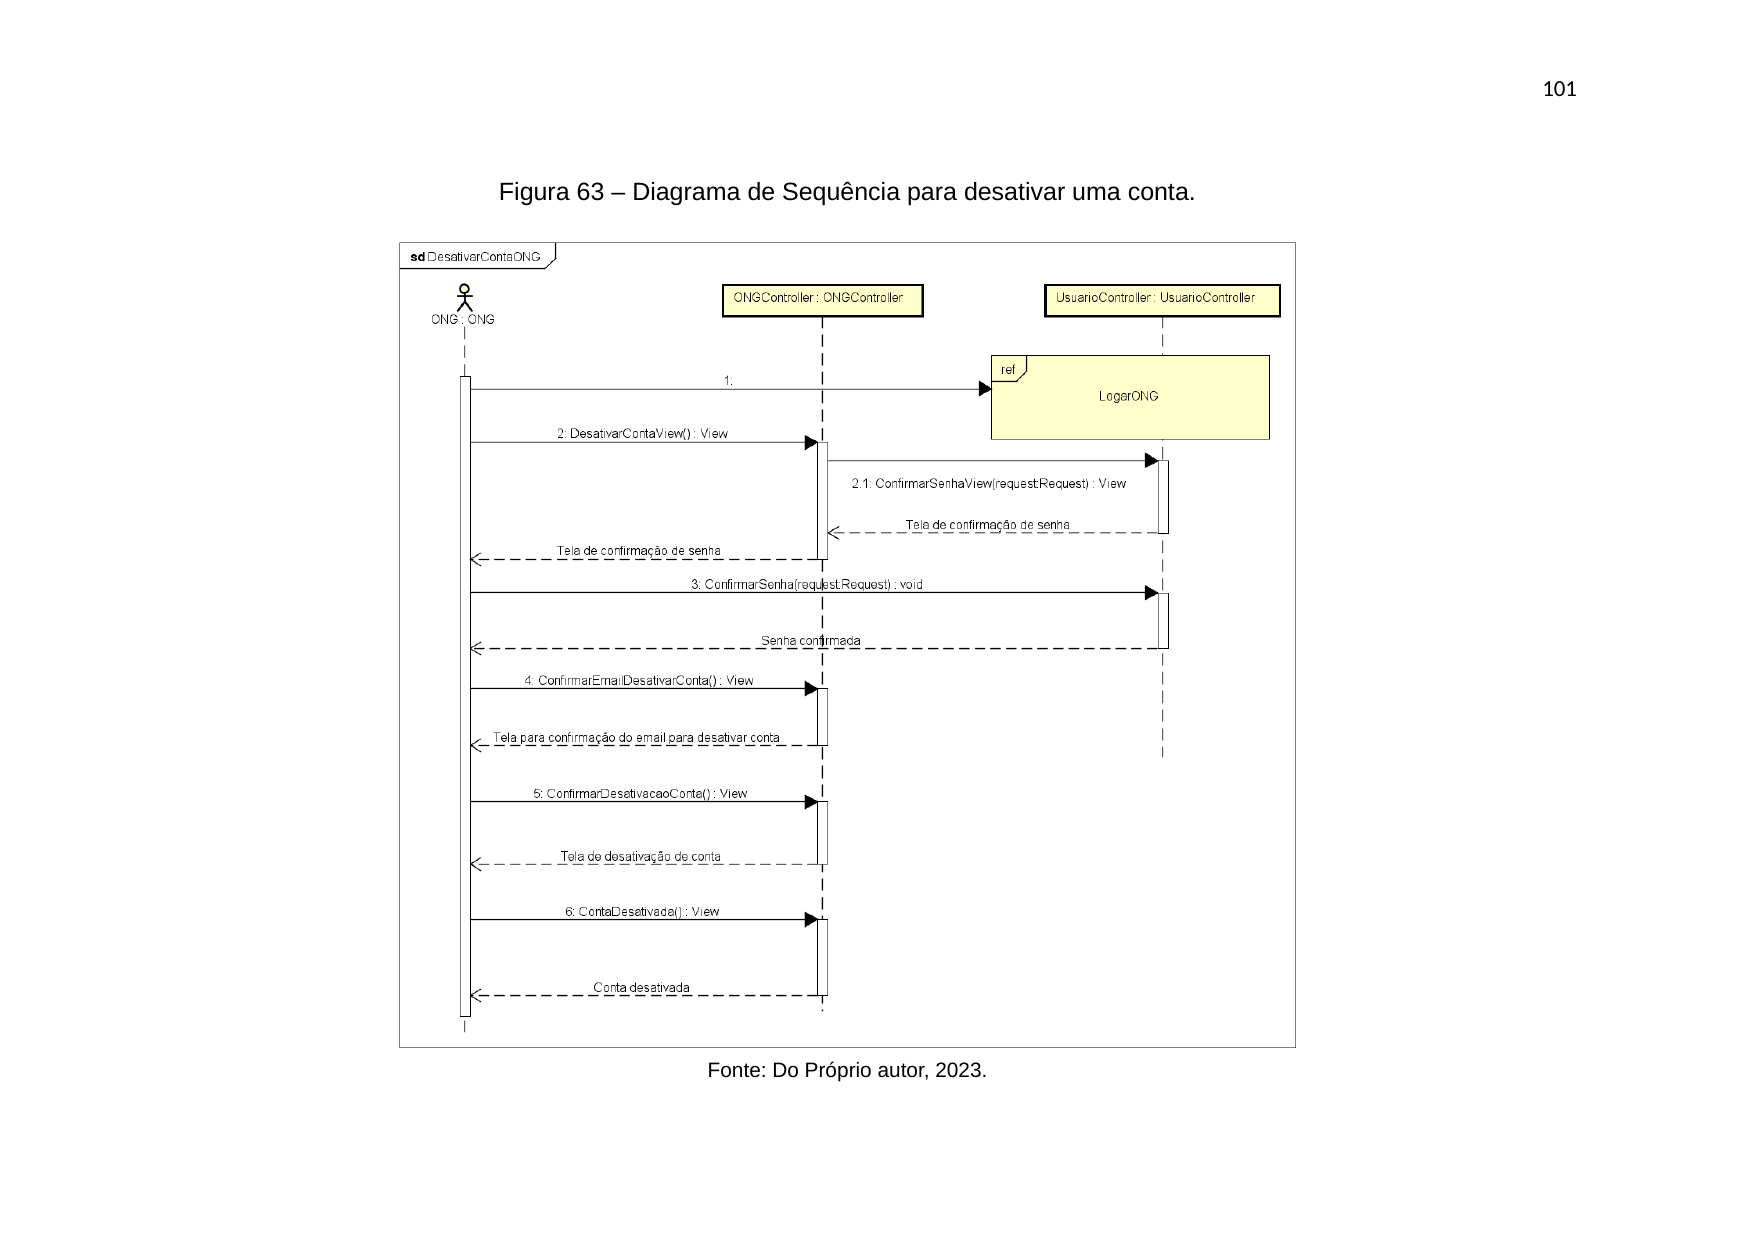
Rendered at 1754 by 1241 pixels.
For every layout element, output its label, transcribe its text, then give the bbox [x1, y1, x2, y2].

text Figura 63 – Diagrama de Sequência para desativar uma conta. [118, 177, 1577, 206]
text Fonte: Do Próprio autor, 2023. [118, 1058, 1577, 1082]
picture [389, 232, 1305, 1058]
